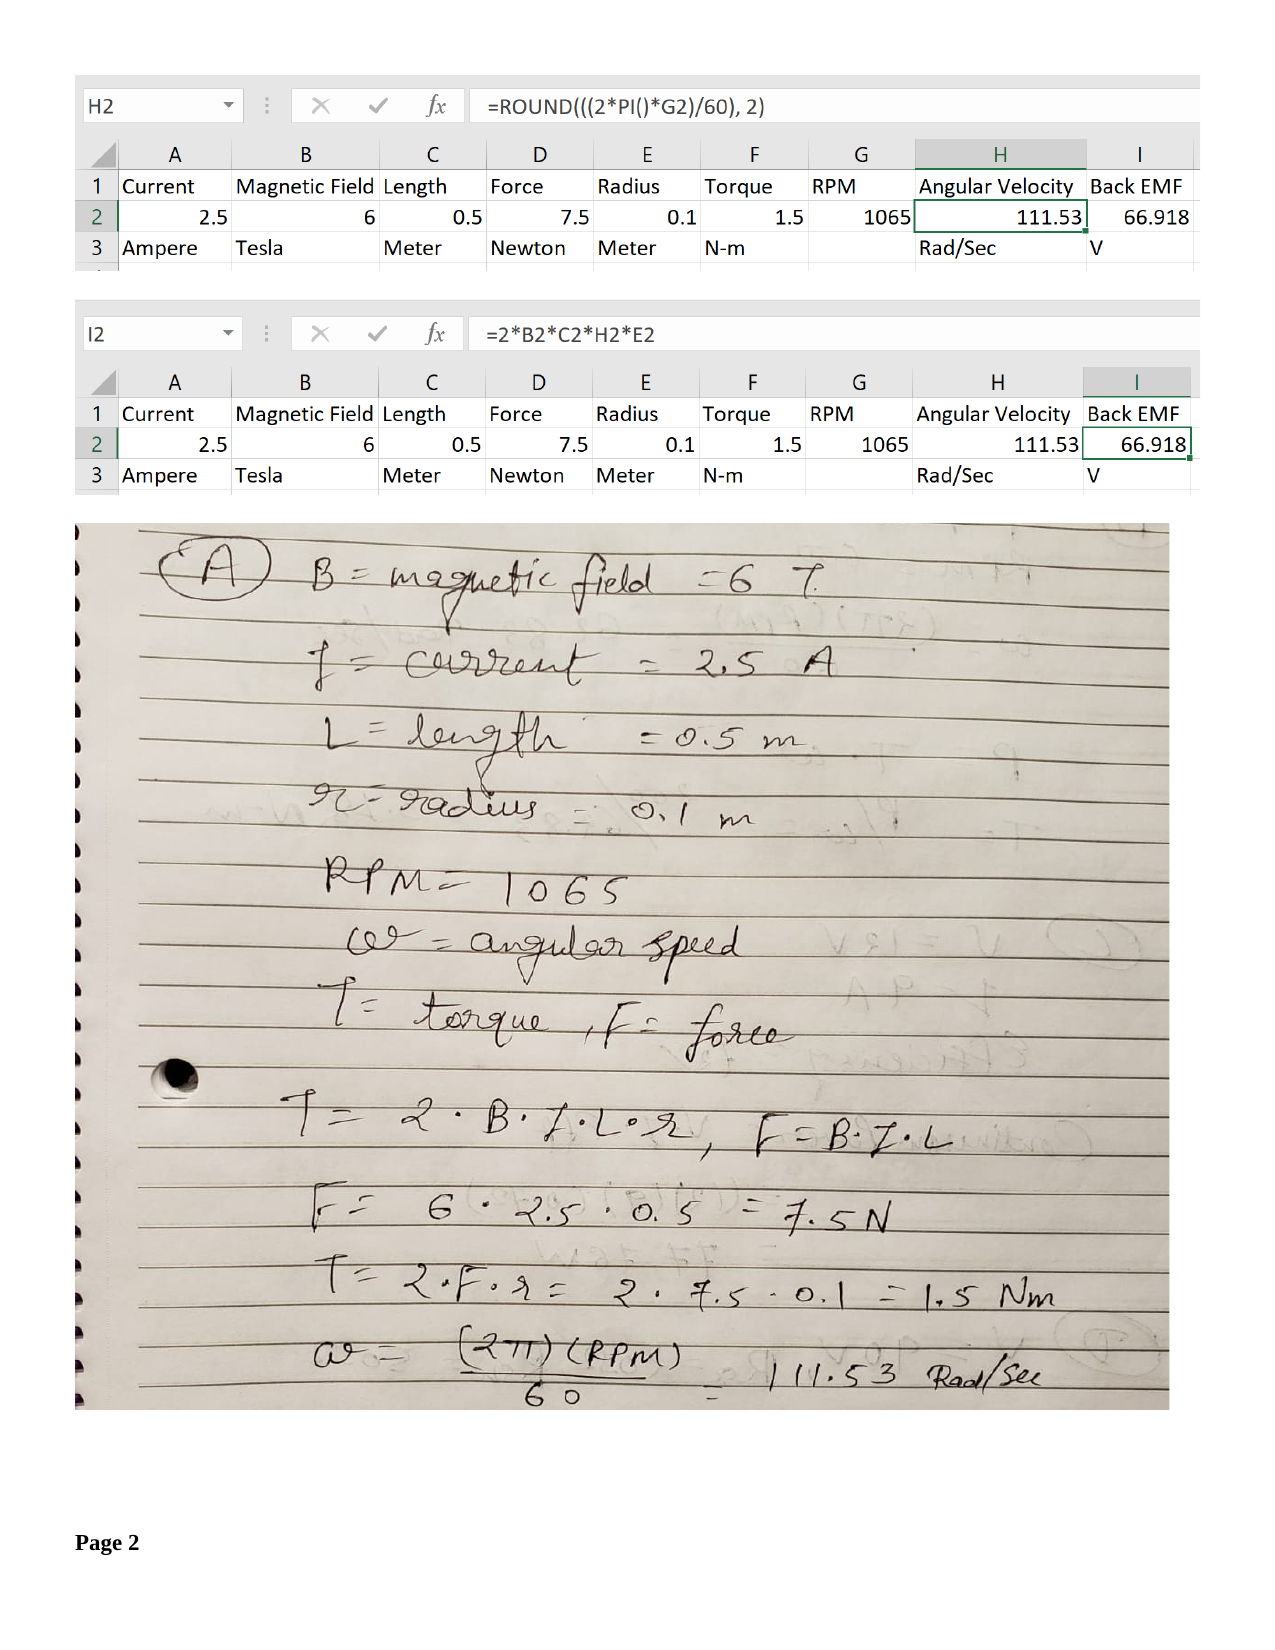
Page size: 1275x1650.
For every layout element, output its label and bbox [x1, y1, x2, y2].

picture [75, 299, 1200, 495]
picture [75, 75, 1200, 271]
picture [75, 523, 1170, 1410]
